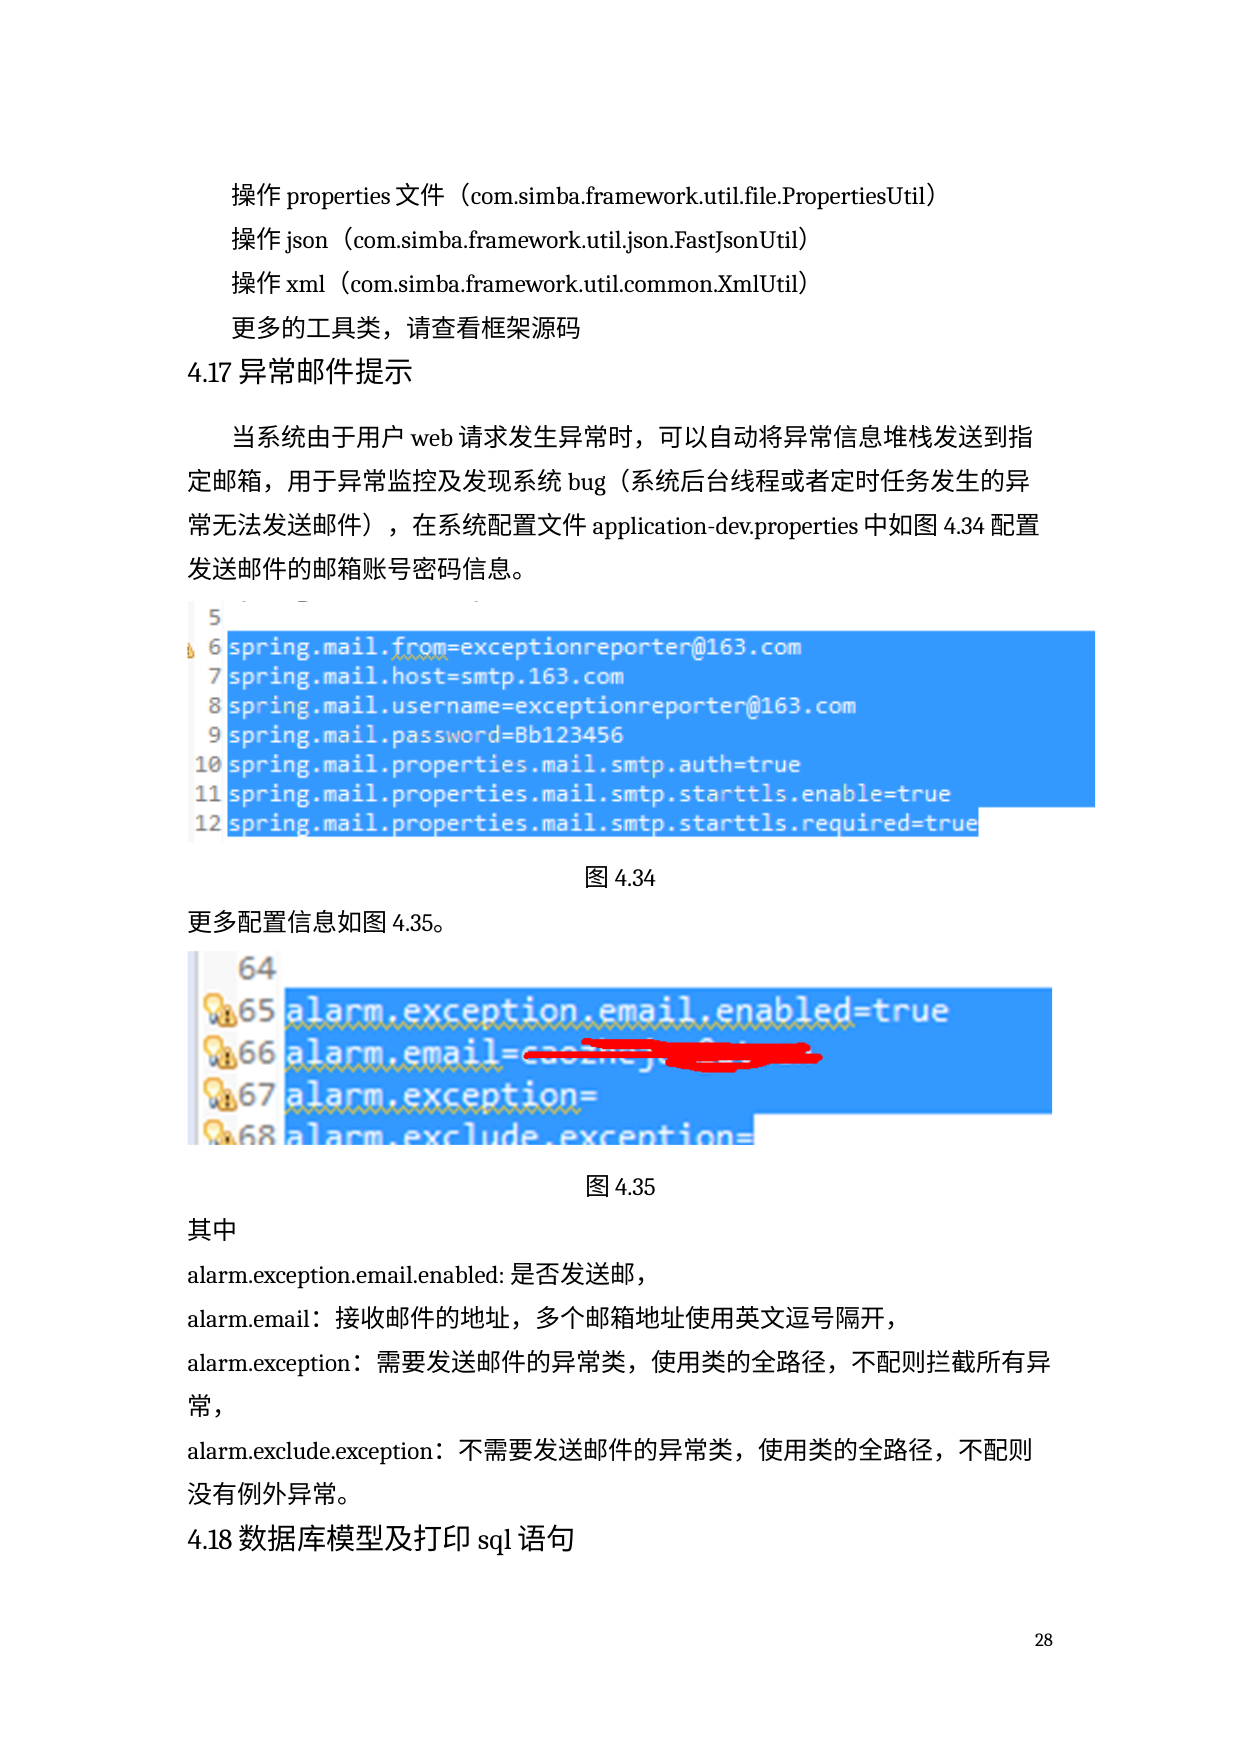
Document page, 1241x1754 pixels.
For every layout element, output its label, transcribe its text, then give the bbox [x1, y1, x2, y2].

text 4.18数据库模型及打印sql语句 [187, 1515, 1053, 1559]
text 其中 [187, 1207, 1053, 1251]
text 4.17异常邮件提示 [187, 348, 1053, 392]
picture [187, 950, 1053, 1155]
text 当系统由于用户web请求发生异常时，可以自动将异常信息堆栈发送到指定邮箱，用于异常监控及发现系统bug（系统后台线程或者定时任务发生的异常无法发送邮件），在系统配置文件application-dev.properties中如图4.34配置发送邮件的邮箱账号密码信息。 [187, 413, 1053, 590]
text alarm.email：接收邮件的地址，多个邮箱地址使用英文逗号隔开， [187, 1295, 1053, 1339]
text 操作json（com.simba.framework.util.json.FastJsonUtil） [187, 216, 1053, 260]
text 更多的工具类，请查看框架源码 [187, 304, 1053, 348]
picture [187, 601, 1096, 843]
text 操作properties文件（com.simba.framework.util.file.PropertiesUtil） [187, 172, 1053, 216]
text 图4.34 [187, 854, 1053, 898]
text alarm.exception：需要发送邮件的异常类，使用类的全路径，不配则拦截所有异常， [187, 1339, 1053, 1427]
text 更多配置信息如图4.35。 [187, 898, 1053, 942]
text 操作xml（com.simba.framework.util.common.XmlUtil） [187, 260, 1053, 304]
text alarm.exception.email.enabled: 是否发送邮， [187, 1251, 1053, 1295]
text 图4.35 [187, 1162, 1053, 1207]
text alarm.exclude.exception：不需要发送邮件的异常类，使用类的全路径，不配则没有例外异常。 [187, 1427, 1053, 1515]
